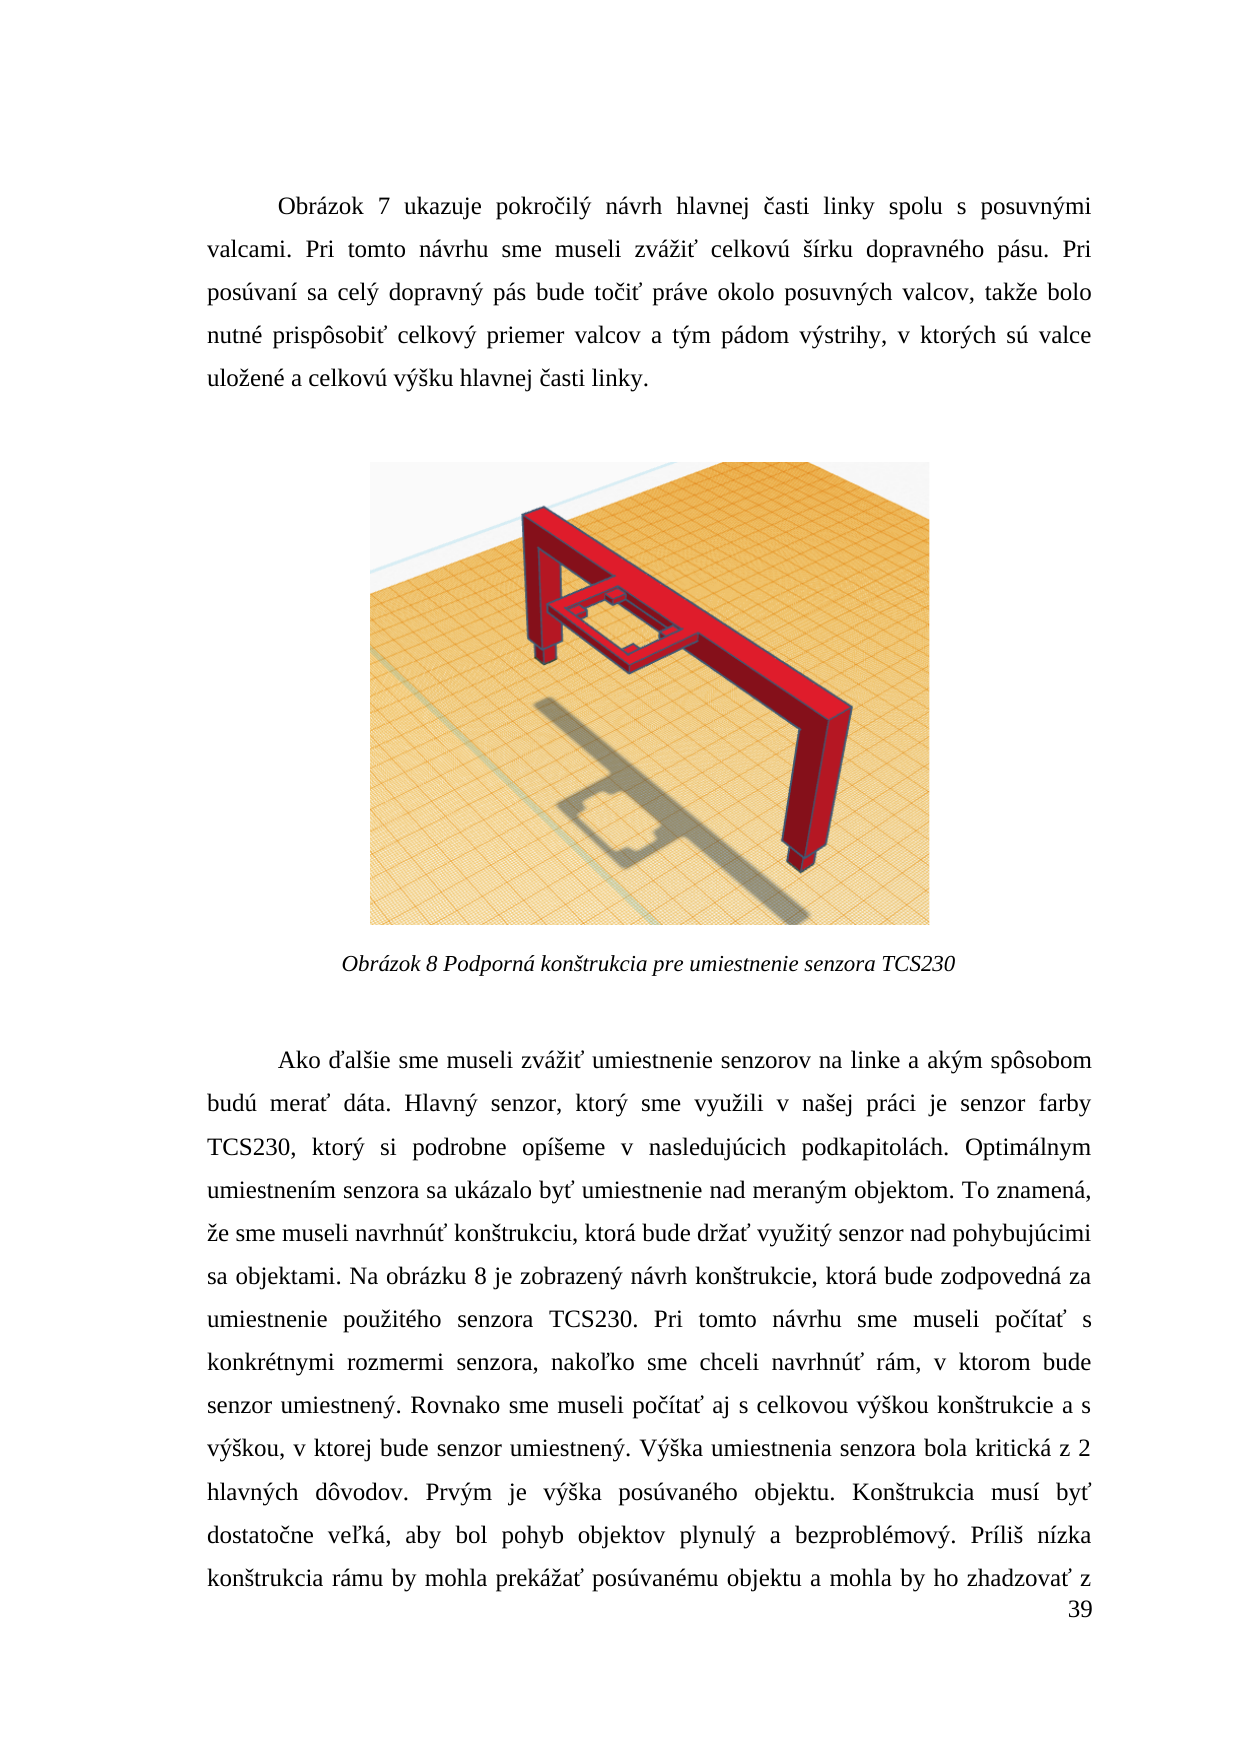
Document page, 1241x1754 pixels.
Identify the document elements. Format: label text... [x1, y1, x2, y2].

text Obrázok 7 ukazuje pokročilý návrh hlavnej časti linky spolu s posuvnými valcami. Pri tomto návrhu sme museli zvážiť celkovú šírku dopravného pásu. Pri posúvaní sa celý dopravný pás bude točiť práve okolo posuvných valcov, takže bolo nutné prispôsobiť celkový priemer valcov a tým pádom výstrihy, v ktorých sú valce uložené a celkovú výšku hlavnej časti linky. [207, 191, 1092, 392]
picture [370, 462, 930, 925]
text Obrázok 8 Podporná konštrukcia pre umiestnenie senzora TCS230 [207, 950, 1092, 977]
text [207, 1045, 1092, 1592]
